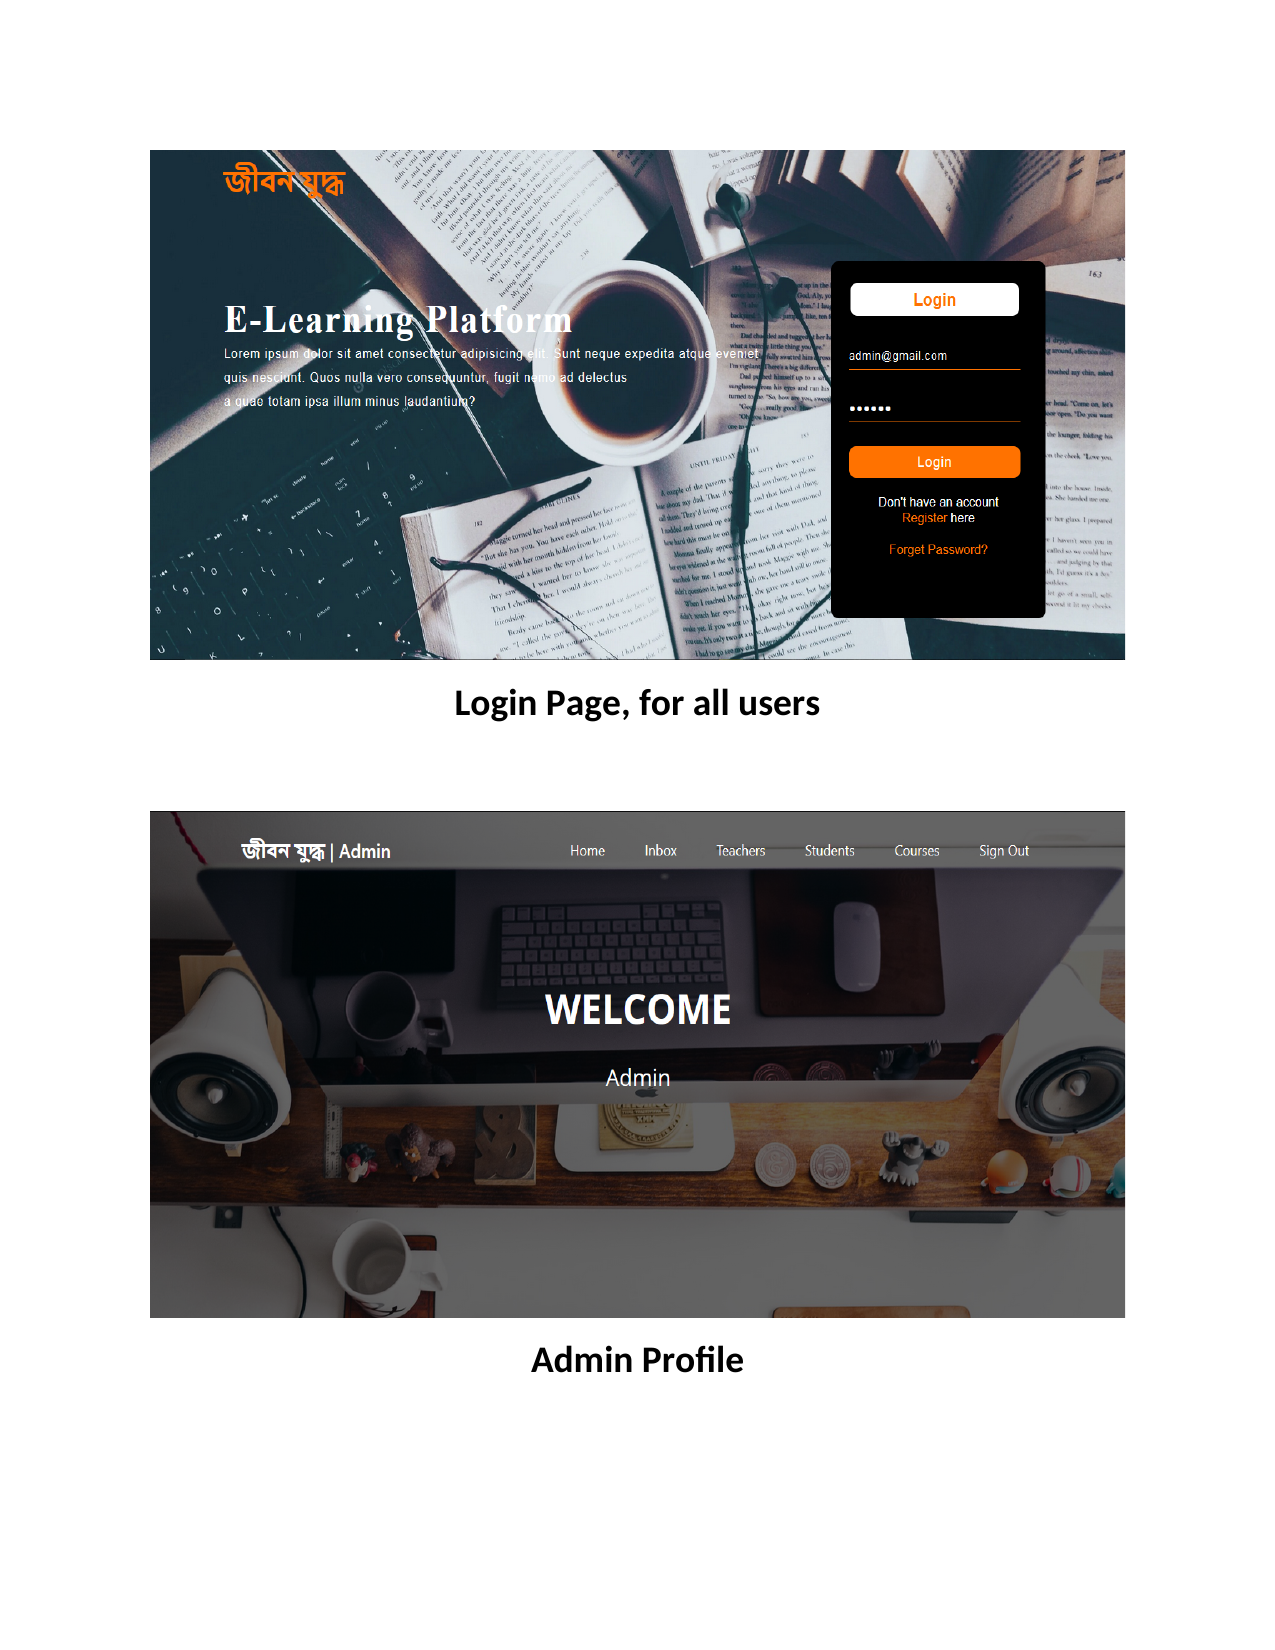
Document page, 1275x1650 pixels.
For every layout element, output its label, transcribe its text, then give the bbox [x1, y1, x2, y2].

picture [150, 811, 1125, 1318]
text Login Page, for all users [150, 679, 1125, 724]
text Admin Profile [150, 1336, 1125, 1382]
picture [150, 150, 1125, 660]
